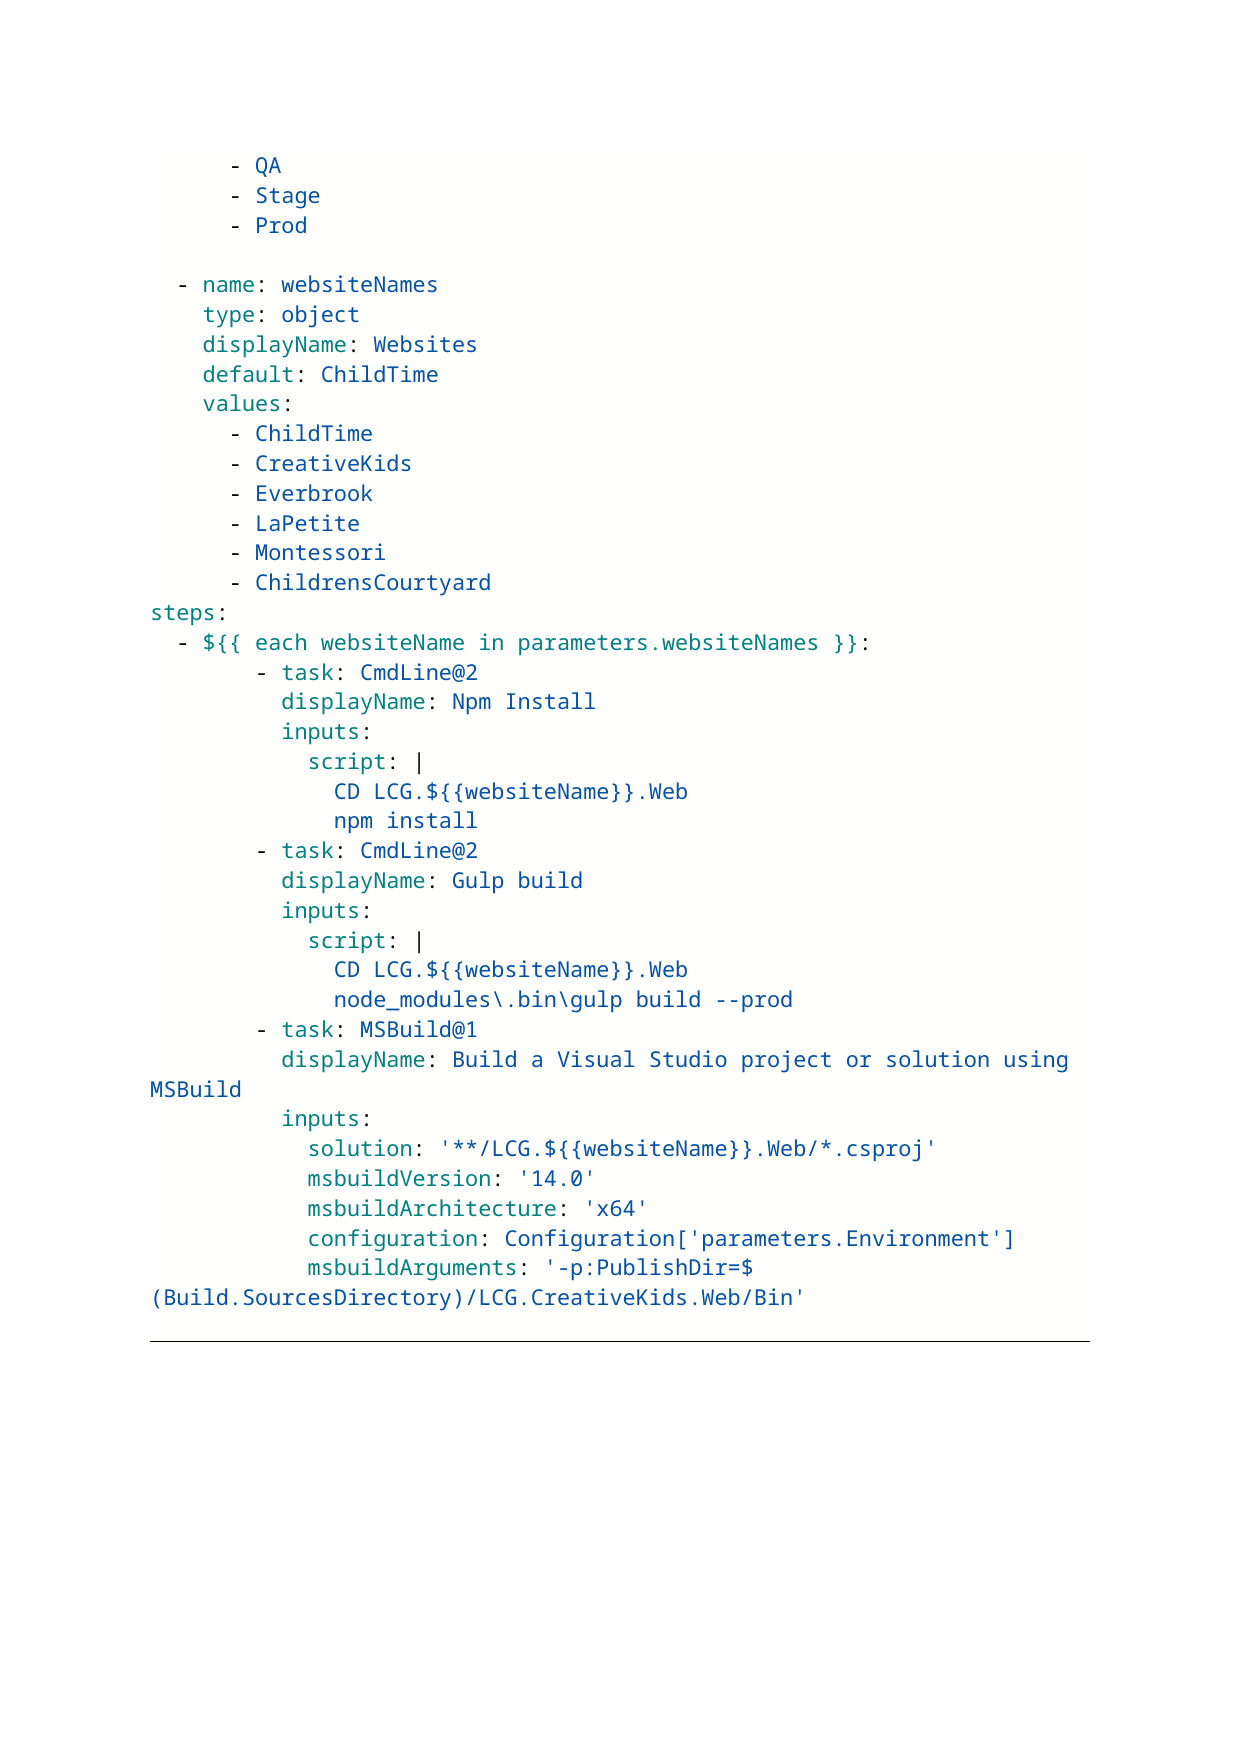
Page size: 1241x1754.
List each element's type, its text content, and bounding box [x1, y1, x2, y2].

text - task: MSBuild@1 [150, 1014, 1090, 1044]
text inputs: [150, 716, 1090, 746]
text msbuildVersion: '14.0' [150, 1163, 1090, 1193]
text - Stage [150, 180, 1090, 209]
text displayName: Npm Install [150, 686, 1090, 716]
text - Everbrook [150, 478, 1090, 507]
text displayName: Build a Visual Studio project or solution using MSBuild [150, 1044, 1090, 1103]
text default: ChildTime [150, 358, 1090, 388]
text - Montessori [150, 537, 1090, 567]
text - QA [150, 150, 1090, 180]
text msbuildArguments: '-p:PublishDir=$(Build.SourcesDirectory)/LCG.CreativeKids.Web/Bin' [150, 1252, 1090, 1312]
text - Prod [150, 209, 1090, 239]
text configuration: Configuration['parameters.Environment'] [150, 1222, 1090, 1252]
text displayName: Gulp build [150, 865, 1090, 895]
text script: | [150, 924, 1090, 954]
text msbuildArchitecture: 'x64' [150, 1193, 1090, 1222]
text inputs: [150, 895, 1090, 924]
text node_modules\.bin\gulp build --prod [150, 984, 1090, 1014]
text - LaPetite [150, 507, 1090, 537]
text script: | [150, 746, 1090, 776]
text - ChildTime [150, 418, 1090, 448]
text displayName: Websites [150, 329, 1090, 358]
text type: object [150, 299, 1090, 329]
text - name: websiteNames [150, 269, 1090, 299]
text npm install [150, 805, 1090, 835]
text solution: '**/LCG.${{websiteName}}.Web/*.csproj' [150, 1133, 1090, 1163]
text - CreativeKids [150, 448, 1090, 478]
text steps: [150, 597, 1090, 627]
text inputs: [150, 1103, 1090, 1133]
text CD LCG.${{websiteName}}.Web [150, 776, 1090, 805]
text - ${{ each websiteName in parameters.websiteNames }}: [150, 627, 1090, 656]
text CD LCG.${{websiteName}}.Web [150, 954, 1090, 984]
text - task: CmdLine@2 [150, 656, 1090, 686]
text - task: CmdLine@2 [150, 835, 1090, 865]
text values: [150, 388, 1090, 418]
text - ChildrensCourtyard [150, 567, 1090, 597]
